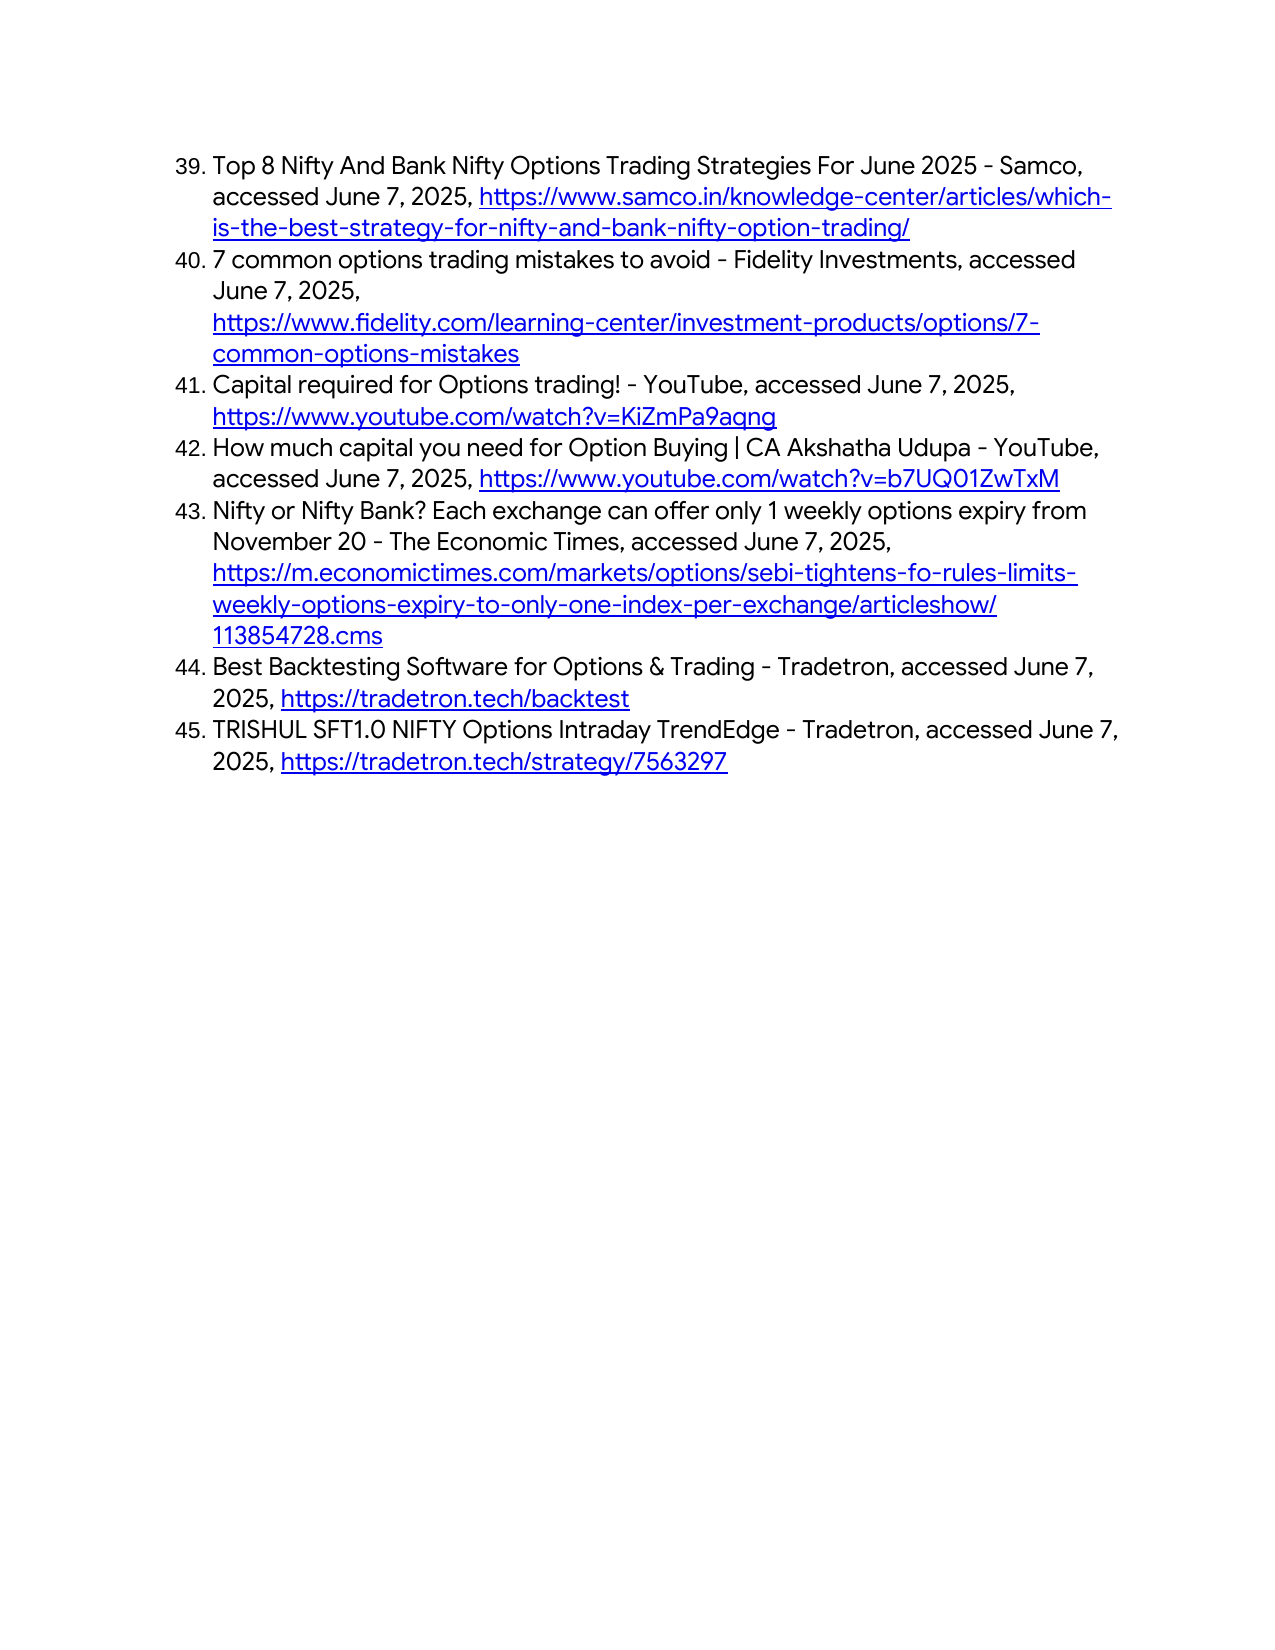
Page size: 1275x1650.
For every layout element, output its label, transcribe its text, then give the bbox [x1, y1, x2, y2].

list Best Backtesting Software for Options & Trading - Tradetron, accessed June 7, 2025, https://tradetron.tech/backtest [175, 652, 1125, 714]
list Top 8 Nifty And Bank Nifty Options Trading Strategies For June 2025 - Samco, accessed June 7, 2025, https://www.samco.in/knowledge-center/articles/which-is-the-best-strategy-for-nifty-and-bank-nifty-option-trading/ [175, 150, 1125, 244]
list Capital required for Options trading! - YouTube, accessed June 7, 2025, https://www.youtube.com/watch?v=KiZmPa9aqng [175, 369, 1125, 432]
list 7 common options trading mistakes to avoid - Fidelity Investments, accessed June 7, 2025, https://www.fidelity.com/learning-center/investment-products/options/7-common-options-mistakes [175, 244, 1125, 369]
list How much capital you need for Option Buying | CA Akshatha Udupa - YouTube, accessed June 7, 2025, https://www.youtube.com/watch?v=b7UQ01ZwTxM [175, 432, 1125, 495]
list TRISHUL SFT1.0 NIFTY Options Intraday TrendEdge - Tradetron, accessed June 7, 2025, https://tradetron.tech/strategy/7563297 [175, 714, 1125, 777]
list Nifty or Nifty Bank? Each exchange can offer only 1 weekly options expiry from November 20 - The Economic Times, accessed June 7, 2025, https://m.economictimes.com/markets/options/sebi-tightens-fo-rules-limits-weekly-options-expiry-to-only-one-index-per-exchange/articleshow/113854728.cms [175, 495, 1125, 652]
